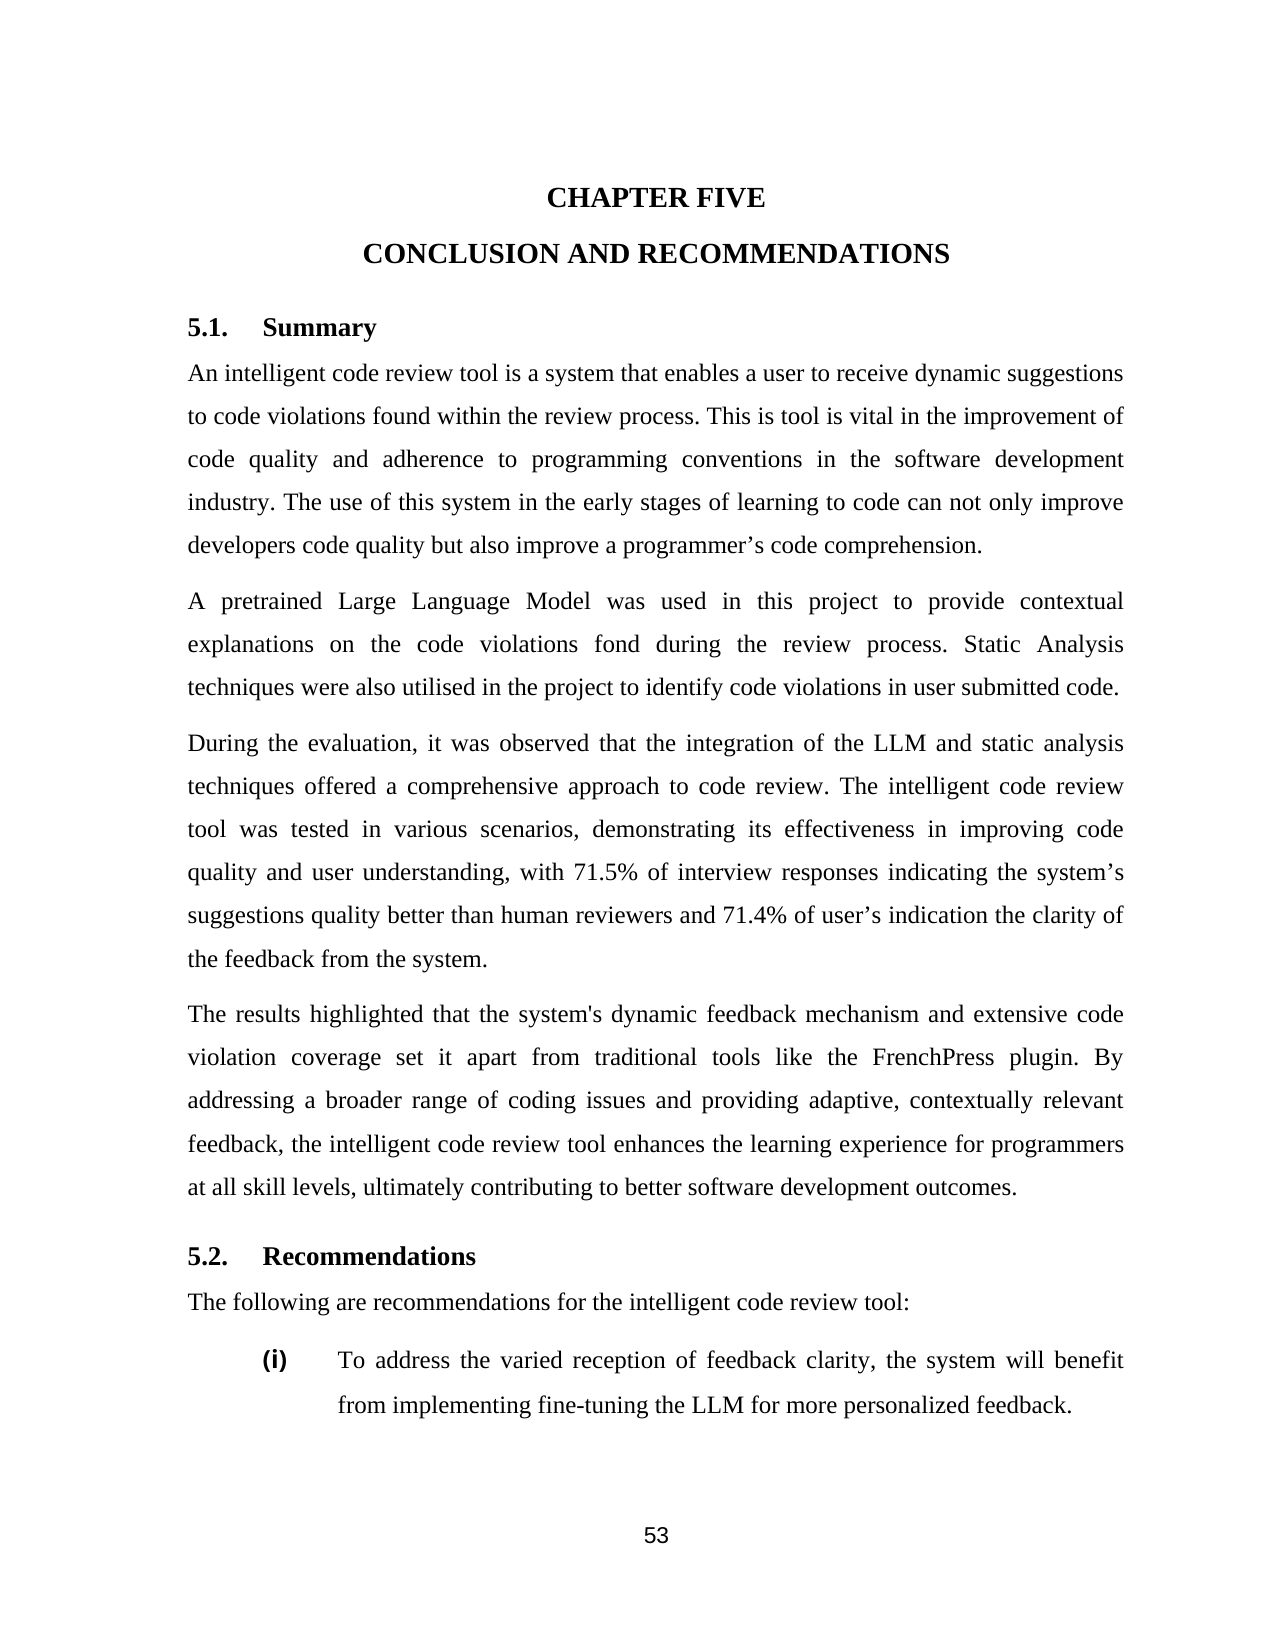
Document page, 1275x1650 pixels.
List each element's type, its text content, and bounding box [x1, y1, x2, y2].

text The following are recommendations for the intelligent code review tool: [187, 1287, 1125, 1315]
text An intelligent code review tool is a system that enables a user to receive dynamic suggestions to code violations found within the review process. This is tool is vital in the improvement of code quality and adherence to programming conventions in the software development industry. The use of this system in the early stages of learning to code can not only improve developers code quality but also improve a programmer’s code comprehension. [187, 358, 1125, 559]
text The results highlighted that the system's dynamic feedback mechanism and extensive code violation coverage set it apart from traditional tools like the FrenchPress plugin. By addressing a broader range of coding issues and providing adaptive, contextually relevant feedback, the intelligent code review tool enhances the learning experience for programmers at all skill levels, ultimately contributing to better software development outcomes. [187, 999, 1125, 1201]
text During the evaluation, it was observed that the integration of the LLM and static analysis techniques offered a comprehensive approach to code review. The intelligent code review tool was tested in various scenarios, demonstrating its effectiveness in improving code quality and user understanding, with 71.5% of interview responses indicating the system’s suggestions quality better than human reviewers and 71.4% of user’s indication the clarity of the feedback from the system. [187, 728, 1125, 972]
text CONCLUSION AND RECOMMENDATIONS [187, 236, 1125, 269]
subtitle 5.1. Summary [187, 311, 1125, 342]
subtitle 5.2. Recommendations [187, 1240, 1125, 1271]
text A pretrained Large Language Model was used in this project to provide contextual explanations on the code violations fond during the review process. Static Analysis techniques were also utilised in the project to identify code violations in user submitted code. [187, 586, 1125, 701]
list To address the varied reception of feedback clarity, the system will benefit from implementing fine-tuning the LLM for more personalized feedback. [262, 1342, 1125, 1419]
